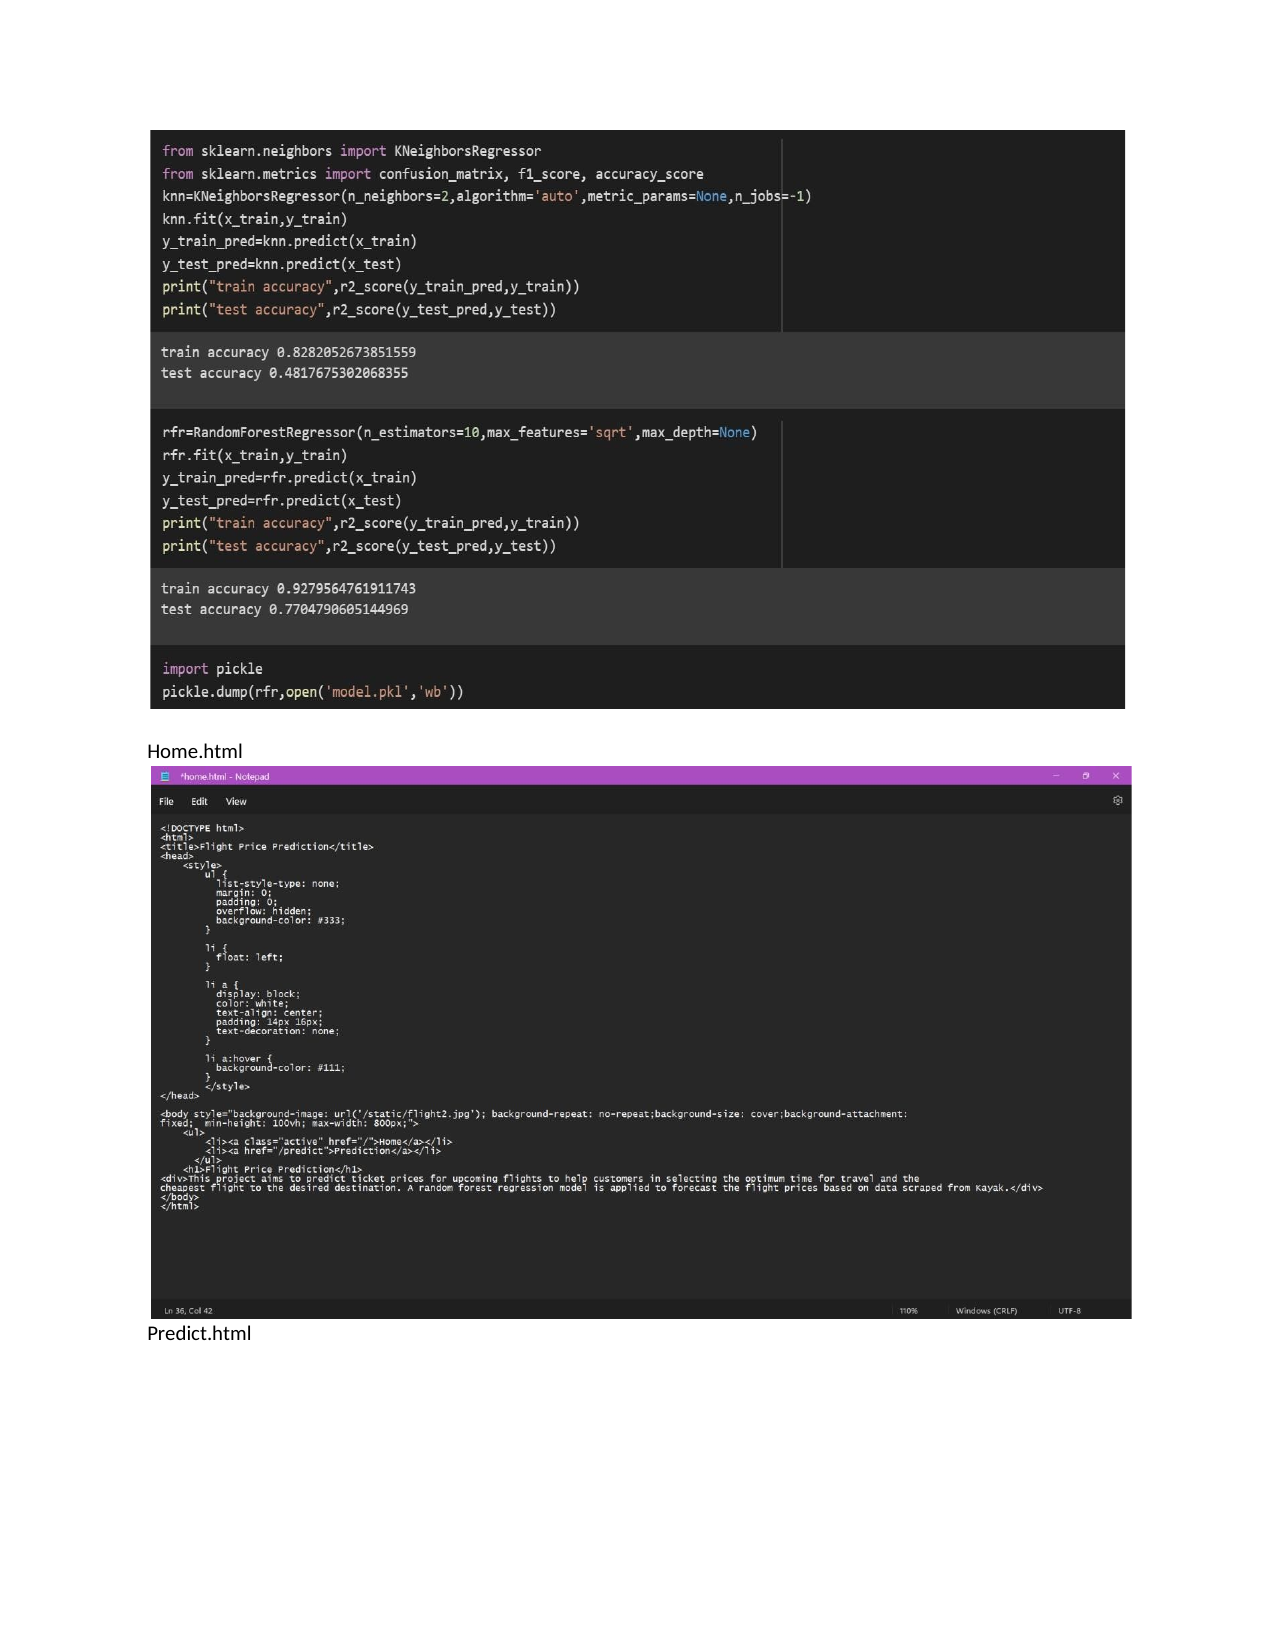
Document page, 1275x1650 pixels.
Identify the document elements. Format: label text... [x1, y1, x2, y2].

text Home.html [147, 738, 1126, 763]
picture [151, 766, 1132, 1319]
text Predict.html [147, 1320, 1126, 1346]
picture [150, 130, 1125, 709]
